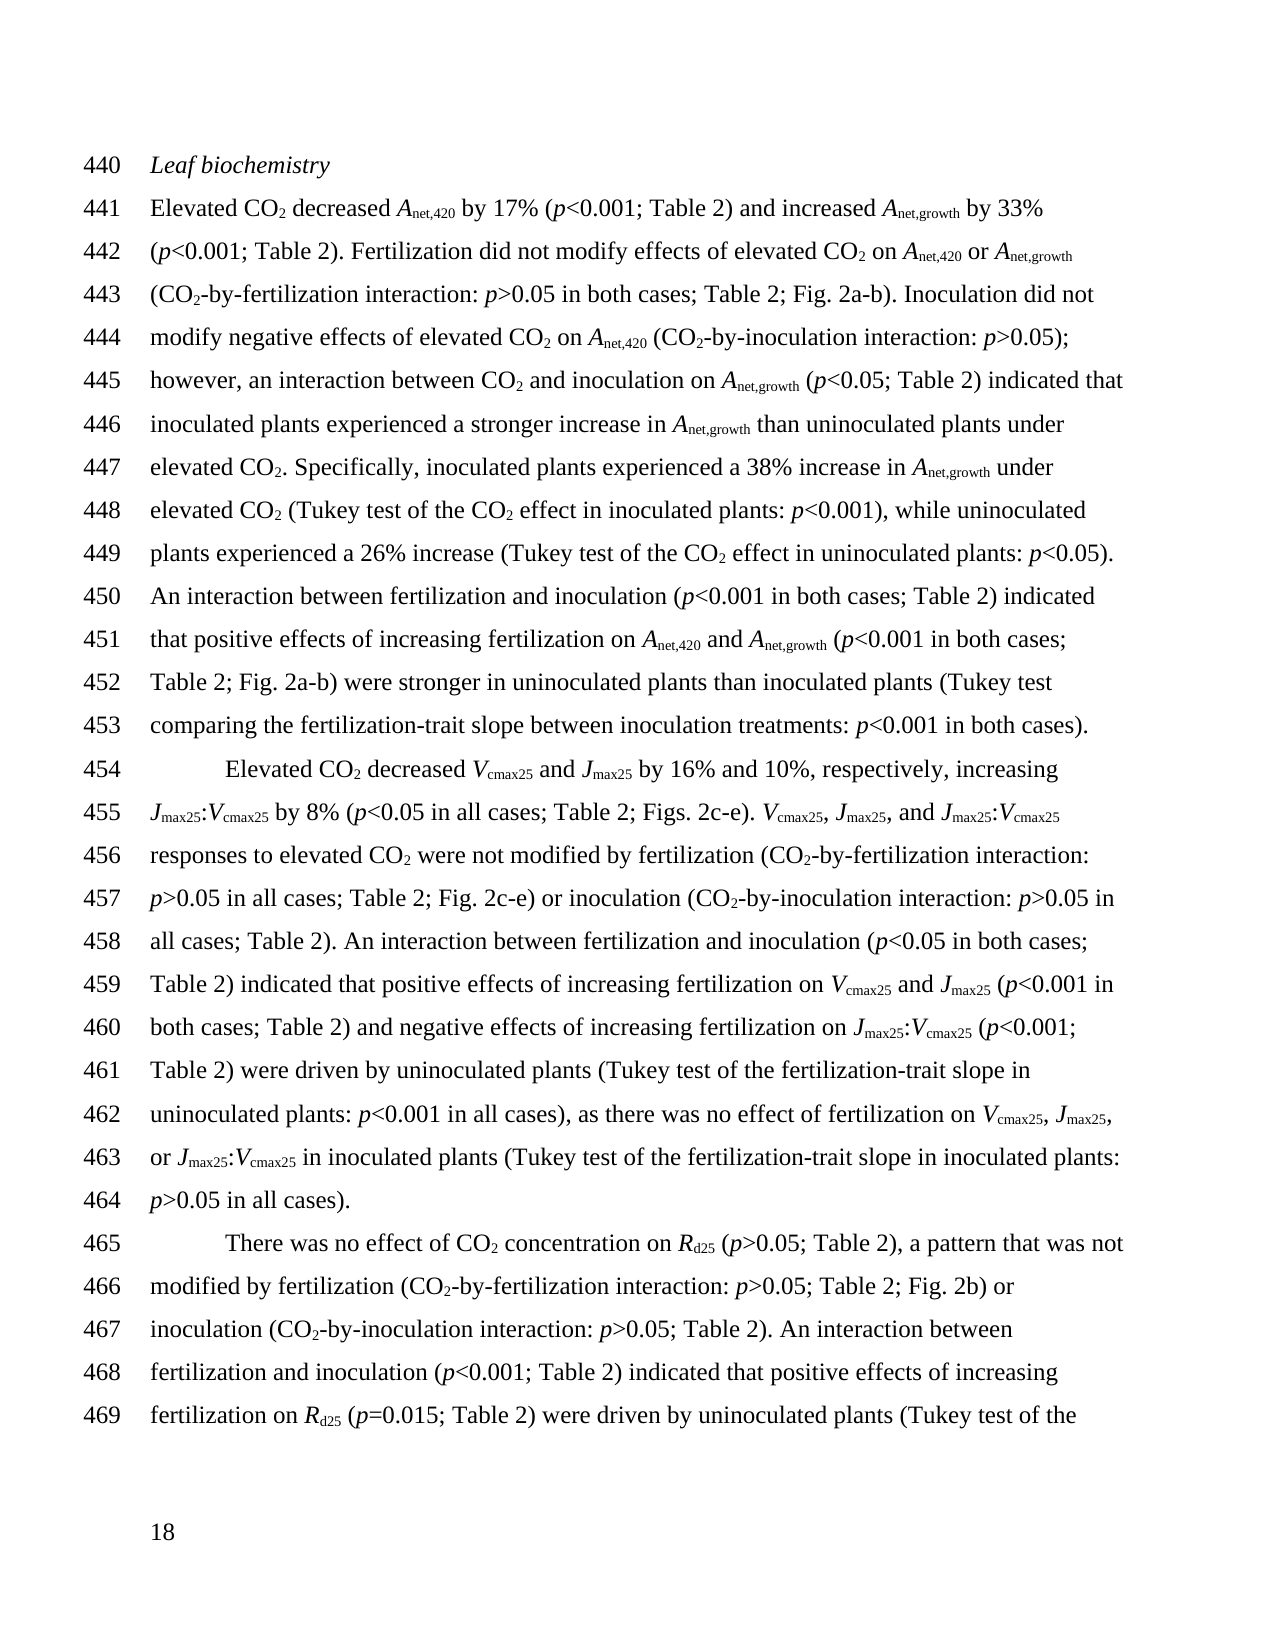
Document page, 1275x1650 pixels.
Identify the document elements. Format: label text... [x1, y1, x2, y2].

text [150, 1228, 1125, 1429]
text Leaf biochemistry [150, 150, 1125, 179]
text Elevated CO2 decreased Vcmax25 and Jmax25 by 16% and 10%, respectively, increasing Jmax25:Vcmax25 by 8% (p<0.05 in all cases; Table 2; Figs. 2c-e). Vcmax25, Jmax25, and Jmax25:Vcmax25 responses to elevated CO2 were not modified by fertilization (CO2-by-fertilization interaction: p>0.05 in all cases; Table 2; Fig. 2c-e) or inoculation (CO2-by-inoculation interaction: p>0.05 in all cases; Table 2). An interaction between fertilization and inoculation (p<0.05 in both cases; Table 2) indicated that positive effects of increasing fertilization on Vcmax25 and Jmax25 (p<0.001 in both cases; Table 2) and negative effects of increasing fertilization on Jmax25:Vcmax25 (p<0.001; Table 2) were driven by uninoculated plants (Tukey test of the fertilization-trait slope in uninoculated plants: p<0.001 in all cases), as there was no effect of fertilization on Vcmax25, Jmax25, or Jmax25:Vcmax25 in inoculated plants (Tukey test of the fertilization-trait slope in inoculated plants: p>0.05 in all cases). [150, 754, 1125, 1214]
text Elevated CO2 decreased Anet,420 by 17% (p<0.001; Table 2) and increased Anet,growth by 33% (p<0.001; Table 2). Fertilization did not modify effects of elevated CO2 on Anet,420 or Anet,growth (CO2-by-fertilization interaction: p>0.05 in both cases; Table 2; Fig. 2a-b). Inoculation did not modify negative effects of elevated CO2 on Anet,420 (CO2-by-inoculation interaction: p>0.05); however, an interaction between CO2 and inoculation on Anet,growth (p<0.05; Table 2) indicated that inoculated plants experienced a stronger increase in Anet,growth than uninoculated plants under elevated CO2. Specifically, inoculated plants experienced a 38% increase in Anet,growth under elevated CO2 (Tukey test of the CO2 effect in inoculated plants: p<0.001), while uninoculated plants experienced a 26% increase (Tukey test of the CO2 effect in uninoculated plants: p<0.05). An interaction between fertilization and inoculation (p<0.001 in both cases; Table 2) indicated that positive effects of increasing fertilization on Anet,420 and Anet,growth (p<0.001 in both cases; Table 2; Fig. 2a-b) were stronger in uninoculated plants than inoculated plants (Tukey test comparing the fertilization-trait slope between inoculation treatments: p<0.001 in both cases). [150, 193, 1125, 739]
